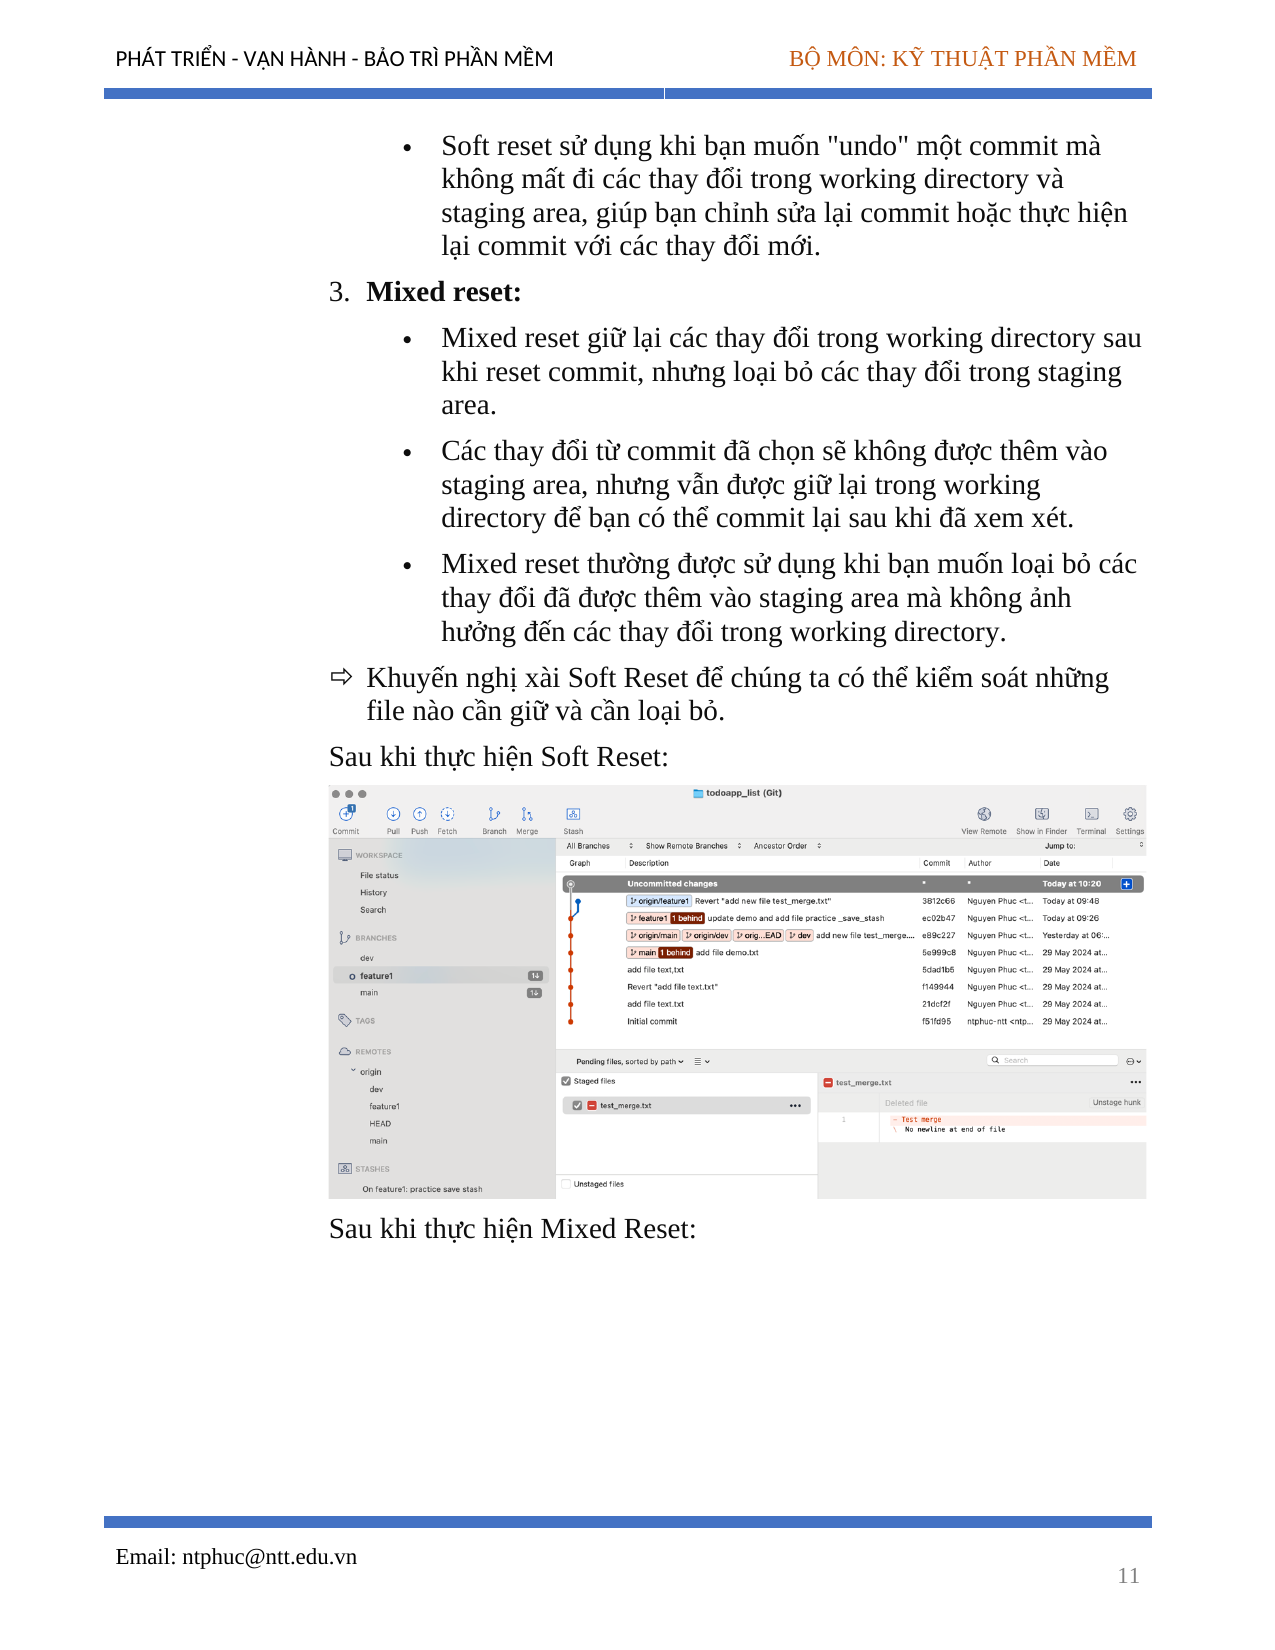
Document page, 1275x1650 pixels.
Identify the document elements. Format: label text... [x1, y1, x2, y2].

picture [328, 785, 1147, 1199]
list Mixed reset thường được sử dụng khi bạn muốn loại bỏ các thay đổi đã được thêm vào staging area mà không ảnh hưởng đến các thay đổi trong working directory. [403, 547, 1152, 647]
list Các thay đổi từ commit đã chọn sẽ không được thêm vào staging area, nhưng vẫn được giữ lại trong working directory để bạn có thể commit lại sau khi đã xem xét. [403, 433, 1152, 534]
list Mixed reset giữ lại các thay đổi trong working directory sau khi reset commit, nhưng loại bỏ các thay đổi trong staging area. [403, 320, 1152, 421]
list Mixed reset: [328, 274, 1152, 308]
text Sau khi thực hiện Mixed Reset: [328, 1211, 1152, 1245]
list Khuyến nghị xài Soft Reset để chúng ta có thể kiểm soát những file nào cần giữ và cần loại bỏ. [328, 660, 1152, 727]
list Soft reset sử dụng khi bạn muốn "undo" một commit mà không mất đi các thay đổi trong working directory và staging area, giúp bạn chỉnh sửa lại commit hoặc thực hiện lại commit với các thay đổi mới. [403, 128, 1152, 262]
text Sau khi thực hiện Soft Reset: [328, 739, 1152, 773]
